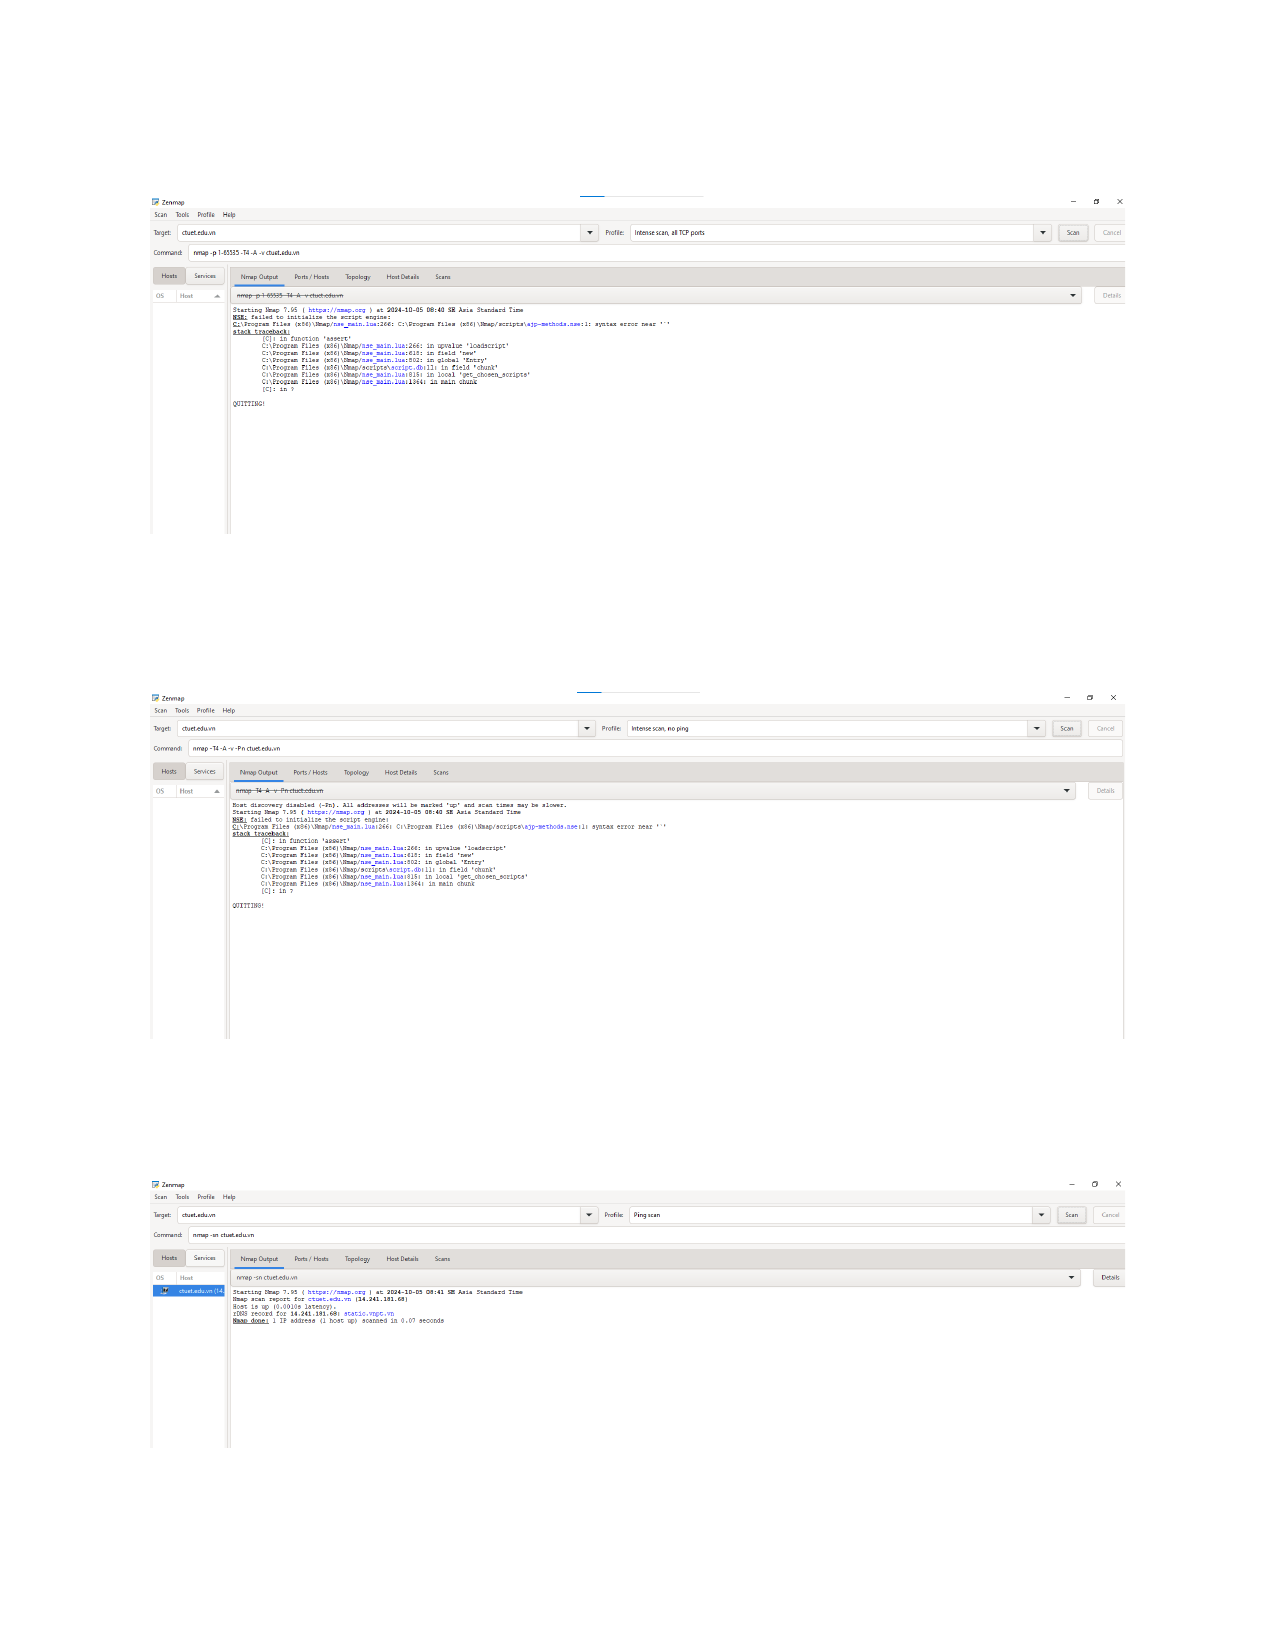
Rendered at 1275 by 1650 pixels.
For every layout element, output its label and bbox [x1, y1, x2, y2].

picture [150, 1181, 1125, 1448]
picture [150, 196, 1125, 534]
picture [150, 692, 1125, 1039]
